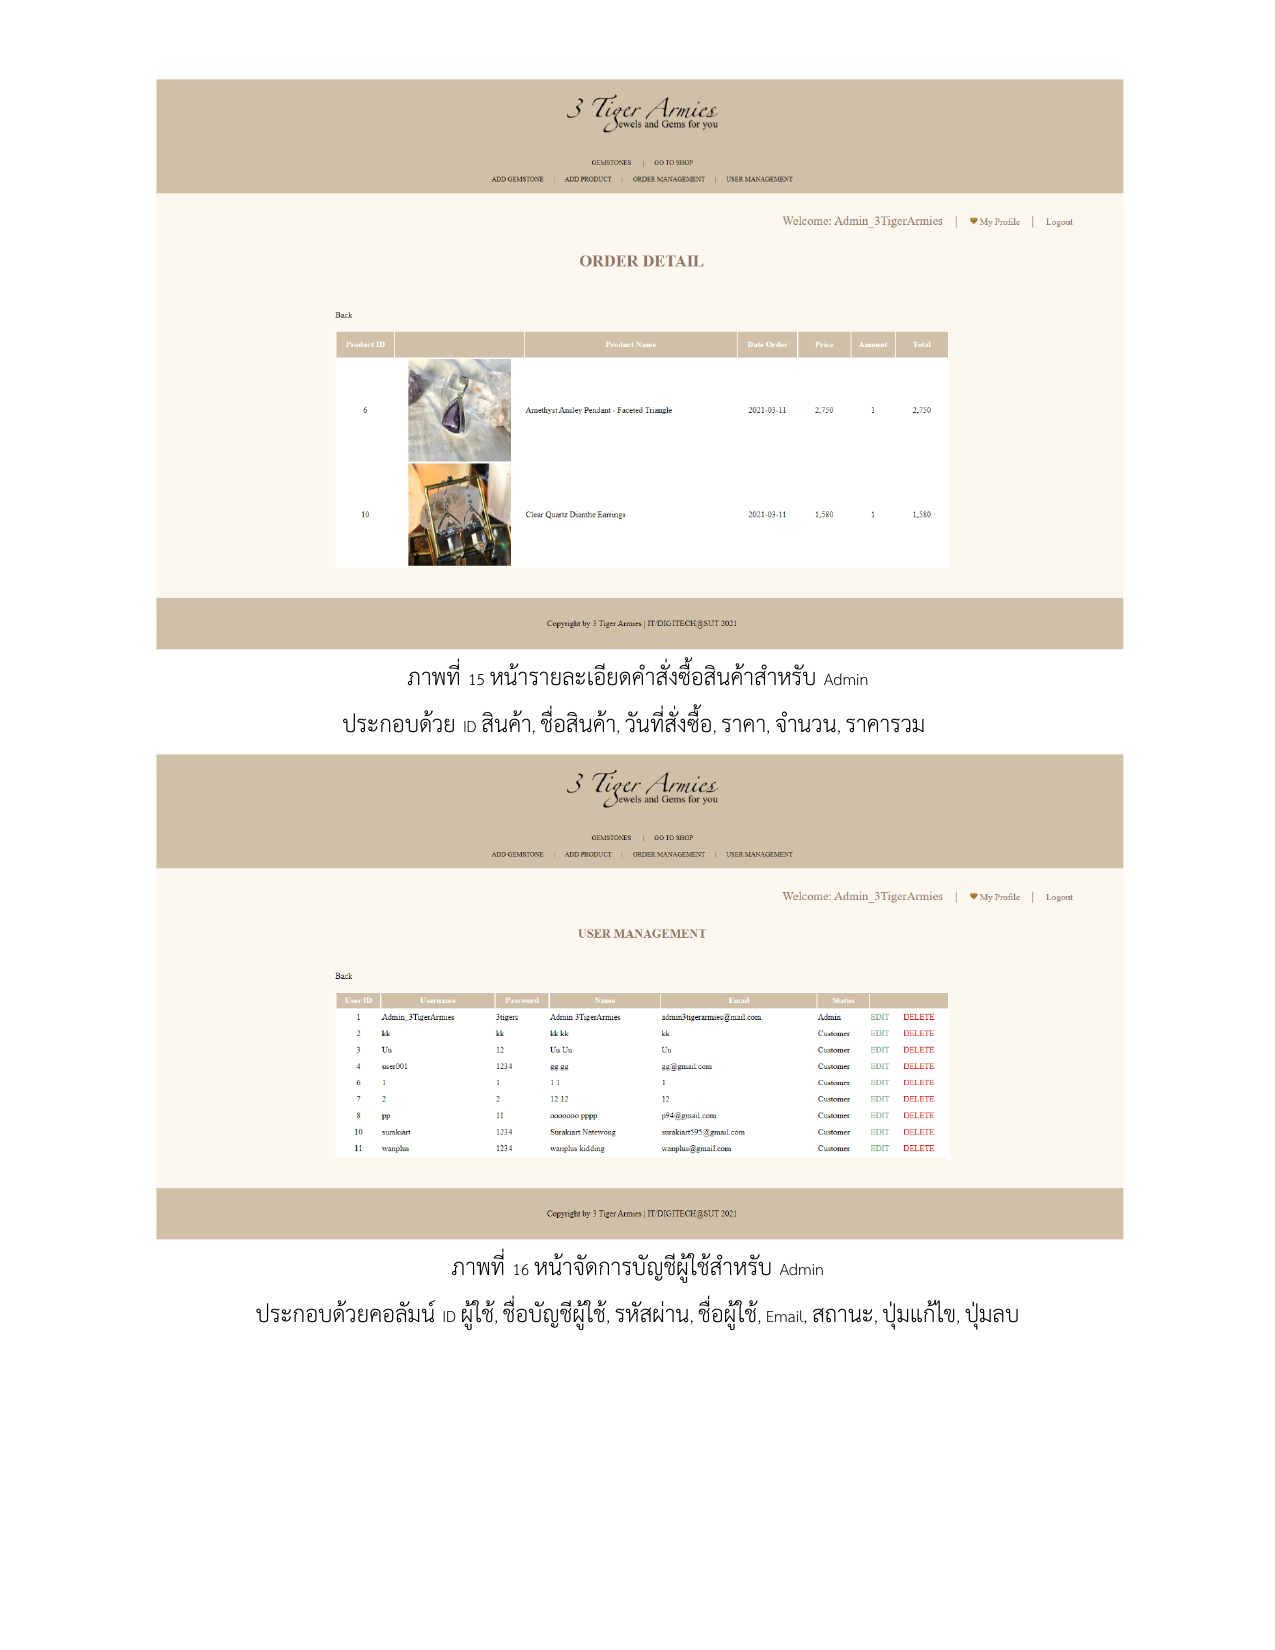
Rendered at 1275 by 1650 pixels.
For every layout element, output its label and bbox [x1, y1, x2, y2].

picture [151, 749, 1124, 1244]
text [150, 75, 1125, 1338]
picture [151, 75, 1124, 654]
